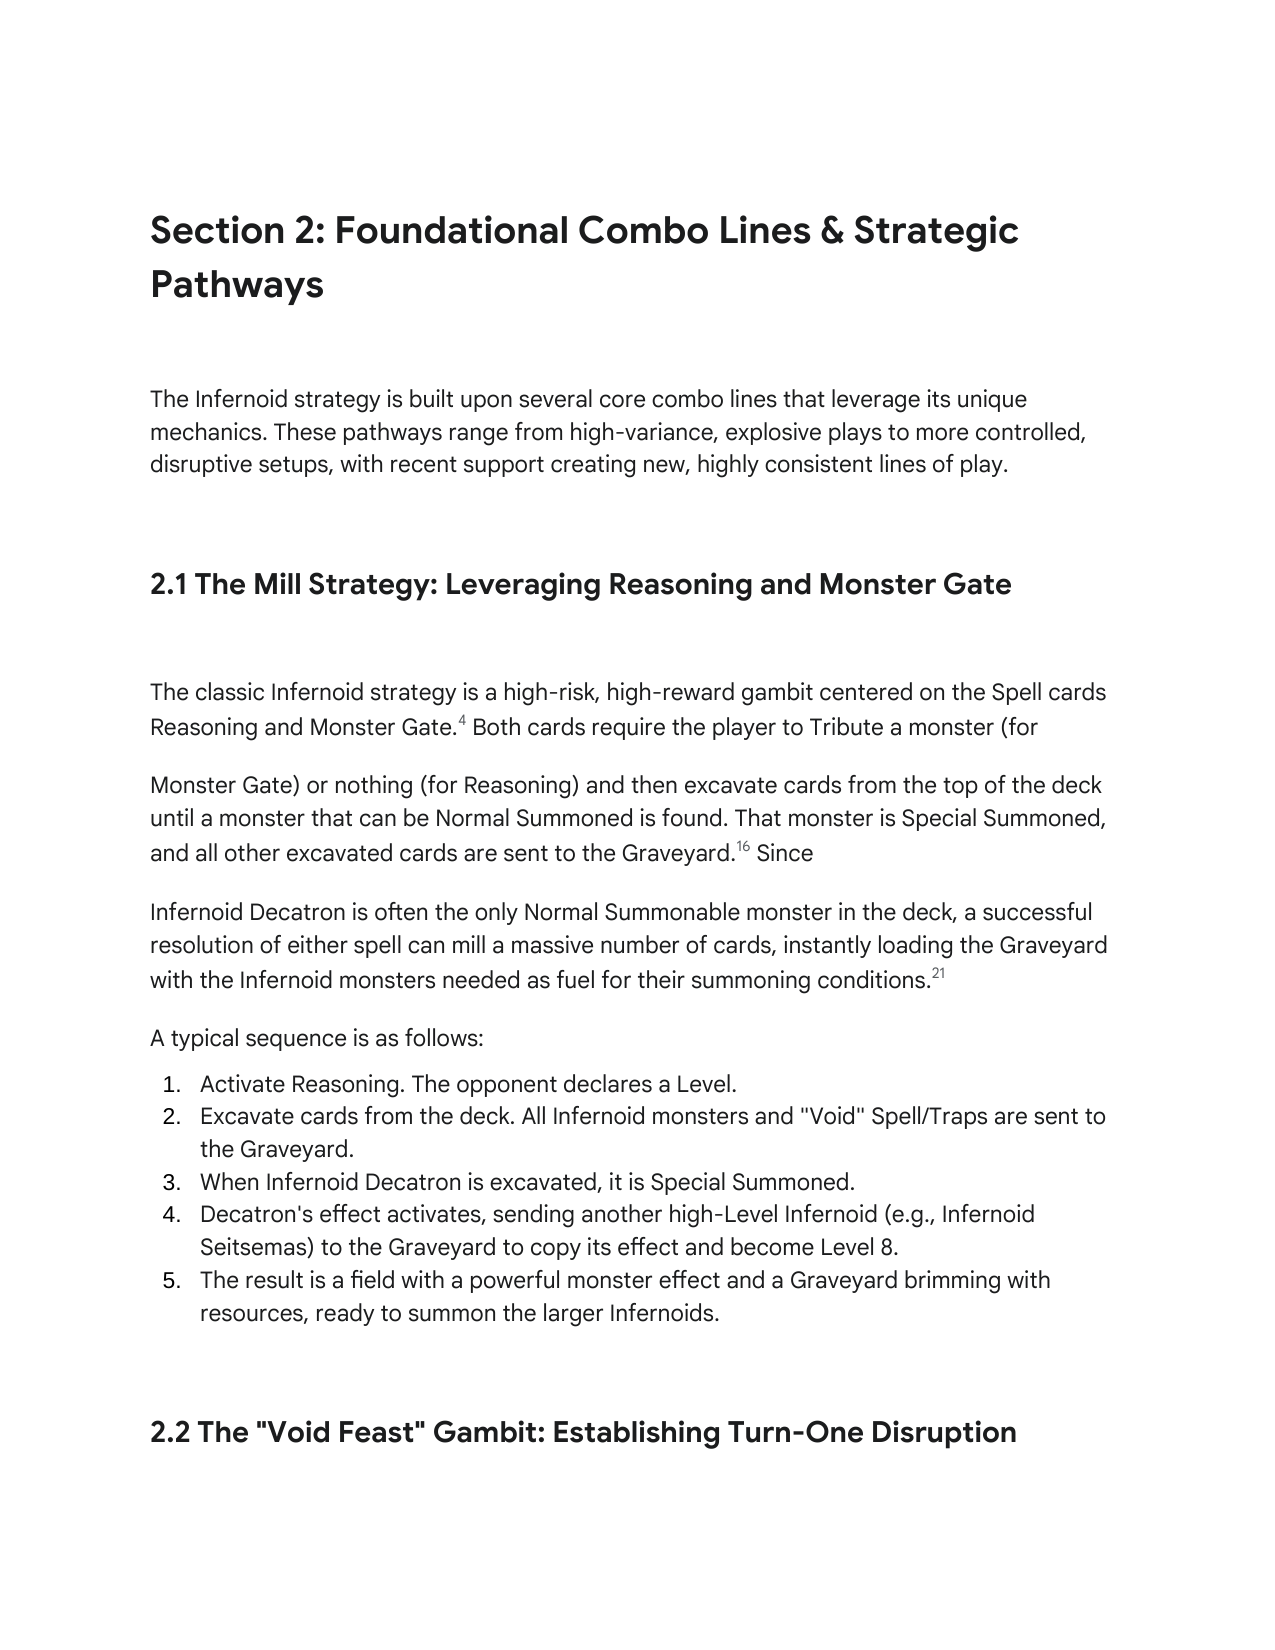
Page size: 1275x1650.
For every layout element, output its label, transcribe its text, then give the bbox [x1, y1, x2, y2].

list Excavate cards from the deck. All Infernoid monsters and "Void" Spell/Traps are sent to the Graveyard. [162, 1103, 1125, 1164]
list When Infernoid Decatron is excavated, it is Special Summoned. [162, 1168, 1125, 1197]
subtitle Section 2: Foundational Combo Lines & Strategic Pathways [150, 208, 1125, 308]
text Monster Gate) or nothing (for Reasoning) and then excavate cards from the top of the deck until a monster that can be Normal Summoned is found. That monster is Special Summoned, and all other excavated cards are sent to the Graveyard.16 Since [150, 772, 1125, 869]
list The result is a field with a powerful monster effect and a Graveyard brimming with resources, ready to summon the larger Infernoids. [162, 1266, 1125, 1328]
text Infernoid Decatron is often the only Normal Summonable monster in the deck, a successful resolution of either spell can mill a massive number of cards, instantly loading the Graveyard with the Infernoid monsters needed as fuel for their summoning conditions.21 [150, 898, 1125, 995]
list Activate Reasoning. The opponent declares a Level. [162, 1070, 1125, 1099]
subtitle 2.1 The Mill Strategy: Leveraging Reasoning and Monster Gate [150, 566, 1125, 602]
text The Infernoid strategy is built upon several core combo lines that leverage its unique mechanics. These pathways range from high-variance, explosive plays to more controlled, disruptive setups, with recent support creating new, highly consistent lines of play. [150, 385, 1125, 479]
text A typical sequence is as follows: [150, 1025, 1125, 1053]
subtitle 2.2 The "Void Feast" Gambit: Establishing Turn-One Disruption [150, 1414, 1125, 1451]
text The classic Infernoid strategy is a high-risk, high-reward gambit centered on the Spell cards Reasoning and Monster Gate.4 Both cards require the player to Tribute a monster (for [150, 678, 1125, 742]
list Decatron's effect activates, sending another high-Level Infernoid (e.g., Infernoid Seitsemas) to the Graveyard to copy its effect and become Level 8. [162, 1201, 1125, 1262]
